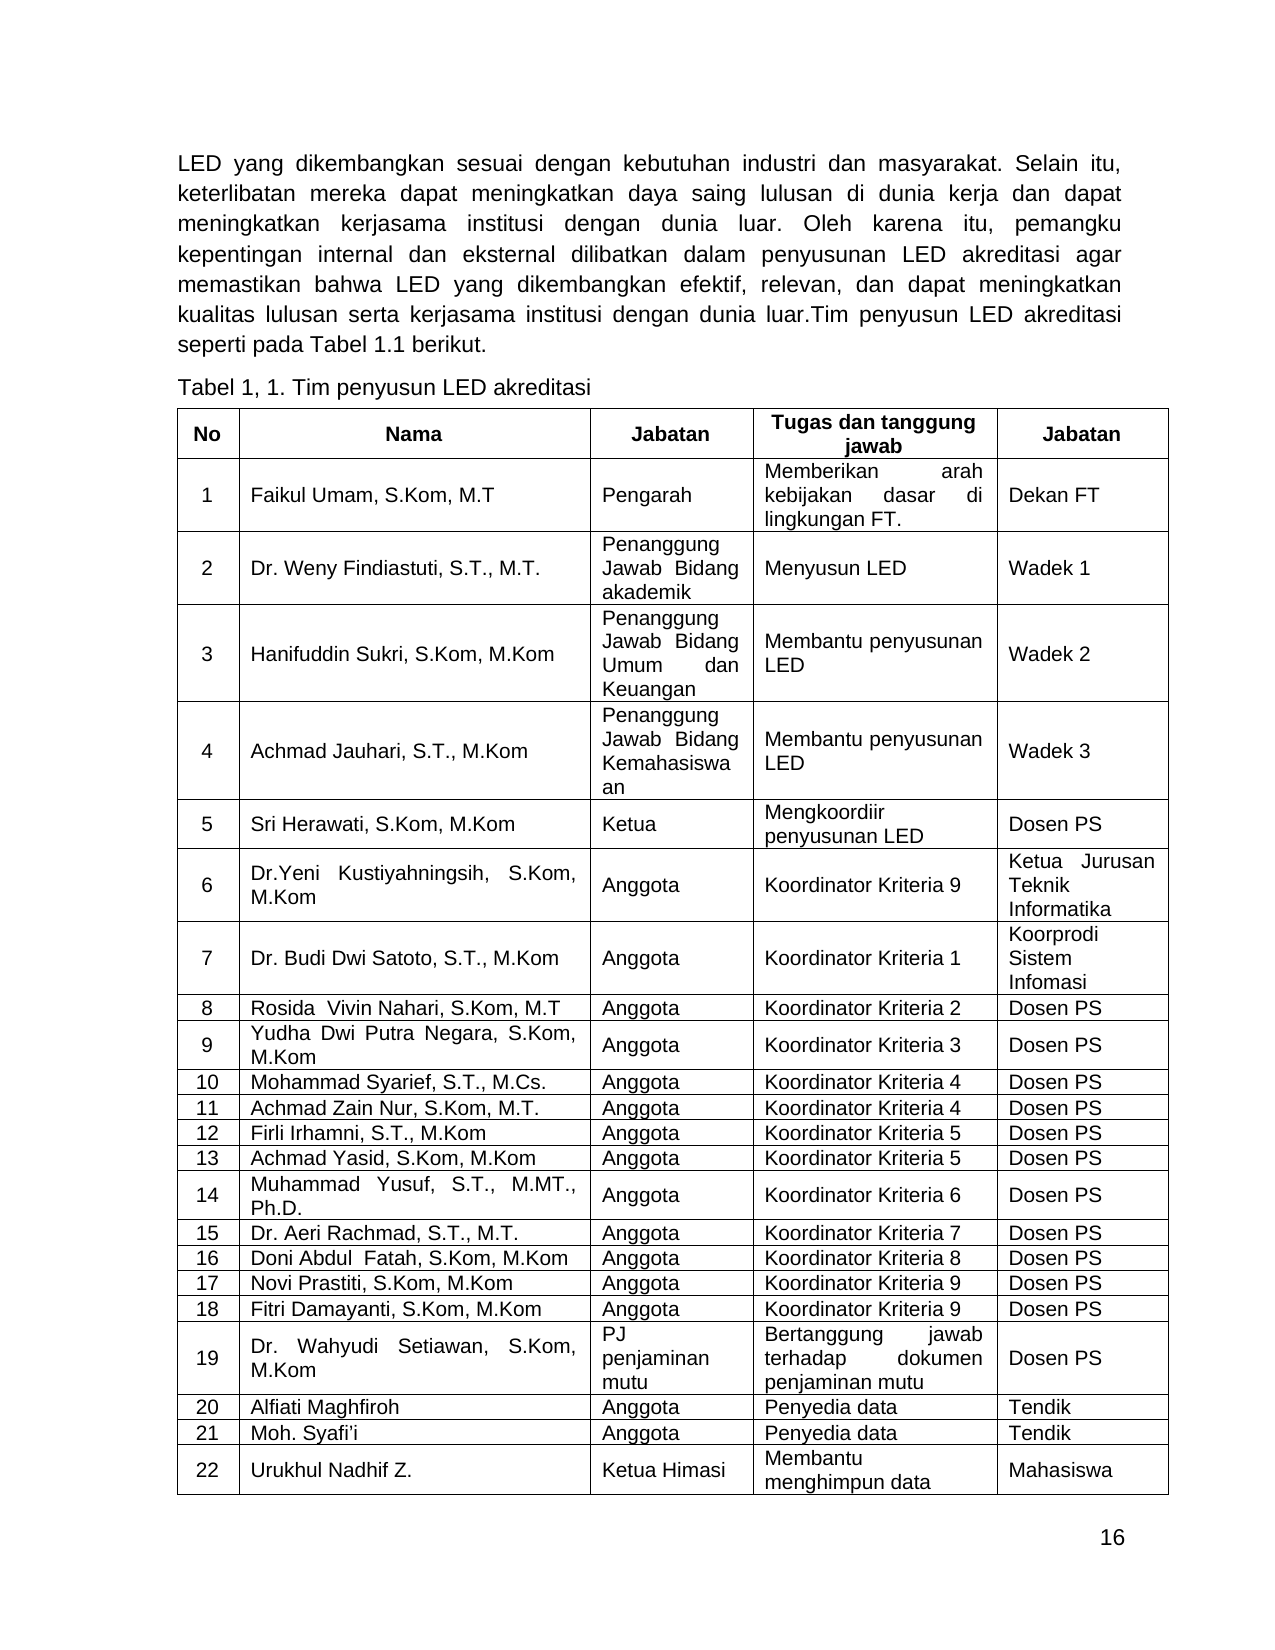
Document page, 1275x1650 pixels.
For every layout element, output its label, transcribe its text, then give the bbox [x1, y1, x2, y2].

table_cell Moh. Syafi’i [240, 1420, 590, 1444]
table_cell Membantu penyusunan LED [754, 605, 997, 701]
table_cell Anggota [591, 995, 753, 1019]
table_cell Pengarah [591, 459, 753, 531]
table_cell PJ penjaminan mutu [591, 1322, 753, 1394]
table_cell Dosen PS [998, 1220, 1168, 1244]
table_cell Dekan FT [998, 459, 1168, 531]
table_cell 6 [178, 849, 239, 921]
table_cell Penyedia data [754, 1395, 997, 1419]
table_cell Fitri Damayanti, S.Kom, M.Kom [240, 1296, 590, 1321]
table_cell 16 [178, 1246, 239, 1270]
table_cell 19 [178, 1322, 239, 1394]
table_cell Penanggung Jawab Bidang Kemahasiswaan [591, 702, 753, 798]
table_cell Dr. Budi Dwi Satoto, S.T., M.Kom [240, 922, 590, 994]
table_cell Koordinator Kriteria 2 [754, 995, 997, 1019]
table_cell 14 [178, 1171, 239, 1219]
table_cell Dosen PS [998, 800, 1168, 848]
text Tabel 1, 1. Tim penyusun LED akreditasi [177, 374, 1125, 400]
table_cell 7 [178, 922, 239, 994]
table_cell Koordinator Kriteria 5 [754, 1120, 997, 1145]
table_cell Dr. Wahyudi Setiawan, S.Kom, M.Kom [240, 1322, 590, 1394]
table_cell Hanifuddin Sukri, S.Kom, M.Kom [240, 605, 590, 701]
table_cell Koordinator Kriteria 3 [754, 1021, 997, 1069]
table_cell Achmad Jauhari, S.T., M.Kom [240, 702, 590, 798]
table_cell Koordinator Kriteria 9 [754, 1271, 997, 1295]
table_cell Koordinator Kriteria 5 [754, 1146, 997, 1170]
table_cell 10 [178, 1070, 239, 1094]
table_cell Anggota [591, 849, 753, 921]
table_cell Anggota [591, 1095, 753, 1119]
table_header Jabatan [998, 409, 1168, 458]
table_cell 8 [178, 995, 239, 1019]
table_cell 5 [178, 800, 239, 848]
table_cell Tendik [998, 1420, 1168, 1444]
table_cell 3 [178, 605, 239, 701]
table_cell Menyusun LED [754, 532, 997, 604]
table_cell Anggota [591, 1246, 753, 1270]
table_cell Sri Herawati, S.Kom, M.Kom [240, 800, 590, 848]
table_cell Koordinator Kriteria 1 [754, 922, 997, 994]
table_cell Novi Prastiti, S.Kom, M.Kom [240, 1271, 590, 1295]
table_cell 1 [178, 459, 239, 531]
table_cell Anggota [591, 1171, 753, 1219]
table_cell Ketua Himasi [591, 1445, 753, 1494]
table_cell Mahasiswa [998, 1445, 1168, 1494]
table_cell Dosen PS [998, 1246, 1168, 1270]
table_cell Anggota [591, 1296, 753, 1321]
table_cell Firli Irhamni, S.T., M.Kom [240, 1120, 590, 1145]
table_cell Koorprodi Sistem Infomasi [998, 922, 1168, 994]
table_cell Koordinator Kriteria 7 [754, 1220, 997, 1244]
table_cell Tendik [998, 1395, 1168, 1419]
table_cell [754, 1445, 997, 1494]
table_cell Dosen PS [998, 1021, 1168, 1069]
table_cell Penyedia data [754, 1420, 997, 1444]
table_cell Anggota [591, 1120, 753, 1145]
table_cell Bertanggung jawab terhadap dokumen penjaminan mutu [754, 1322, 997, 1394]
table_cell Ketua [591, 800, 753, 848]
table_cell Anggota [591, 922, 753, 994]
table_cell Koordinator Kriteria 9 [754, 849, 997, 921]
table_cell Penanggung Jawab Bidang Umum dan Keuangan [591, 605, 753, 701]
table_cell 18 [178, 1296, 239, 1321]
table_cell Wadek 2 [998, 605, 1168, 701]
table_cell Koordinator Kriteria 4 [754, 1070, 997, 1094]
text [177, 150, 1122, 358]
table_cell Dr. Aeri Rachmad, S.T., M.T. [240, 1220, 590, 1244]
table_cell Penanggung Jawab Bidang akademik [591, 532, 753, 604]
table_cell Rosida Vivin Nahari, S.Kom, M.T [240, 995, 590, 1019]
table_cell Koordinator Kriteria 6 [754, 1171, 997, 1219]
table_cell Dosen PS [998, 1070, 1168, 1094]
table_cell Doni Abdul Fatah, S.Kom, M.Kom [240, 1246, 590, 1270]
table_cell Koordinator Kriteria 8 [754, 1246, 997, 1270]
table_cell Wadek 3 [998, 702, 1168, 798]
table_cell Muhammad Yusuf, S.T., M.MT., Ph.D. [240, 1171, 590, 1219]
table_cell Yudha Dwi Putra Negara, S.Kom, M.Kom [240, 1021, 590, 1069]
table_cell Alfiati Maghfiroh [240, 1395, 590, 1419]
table_cell Dosen PS [998, 1296, 1168, 1321]
table_cell Dr. Weny Findiastuti, S.T., M.T. [240, 532, 590, 604]
table_cell Anggota [591, 1220, 753, 1244]
table_cell Dosen PS [998, 1120, 1168, 1145]
table_cell Anggota [591, 1021, 753, 1069]
table_cell Anggota [591, 1271, 753, 1295]
table_cell Dosen PS [998, 1271, 1168, 1295]
table_header No [178, 409, 239, 458]
table_cell Dosen PS [998, 995, 1168, 1019]
table_cell Ketua Jurusan Teknik Informatika [998, 849, 1168, 921]
table_cell Faikul Umam, S.Kom, M.T [240, 459, 590, 531]
table_cell 9 [178, 1021, 239, 1069]
table_cell Koordinator Kriteria 4 [754, 1095, 997, 1119]
table_cell Dosen PS [998, 1322, 1168, 1394]
table_cell 11 [178, 1095, 239, 1119]
table_cell Dosen PS [998, 1146, 1168, 1170]
table_cell Mohammad Syarief, S.T., M.Cs. [240, 1070, 590, 1094]
table_cell Anggota [591, 1395, 753, 1419]
table_cell 20 [178, 1395, 239, 1419]
table_cell Anggota [591, 1420, 753, 1444]
table_cell 22 [178, 1445, 239, 1494]
table_cell Membantu penyusunan LED [754, 702, 997, 798]
table_header Tugas dan tanggung jawab [754, 409, 997, 458]
table_cell Achmad Zain Nur, S.Kom, M.T. [240, 1095, 590, 1119]
table_cell 17 [178, 1271, 239, 1295]
table_cell Mengkoordiir penyusunan LED [754, 800, 997, 848]
table_cell Dr.Yeni Kustiyahningsih, S.Kom, M.Kom [240, 849, 590, 921]
table_cell Memberikan arah kebijakan dasar di lingkungan FT. [754, 459, 997, 531]
table_cell Urukhul Nadhif Z. [240, 1445, 590, 1494]
table_cell 2 [178, 532, 239, 604]
table_cell Achmad Yasid, S.Kom, M.Kom [240, 1146, 590, 1170]
table_cell 21 [178, 1420, 239, 1444]
table_cell Wadek 1 [998, 532, 1168, 604]
table_cell Anggota [591, 1070, 753, 1094]
table_cell 12 [178, 1120, 239, 1145]
table_header Nama [240, 409, 590, 458]
table_cell Koordinator Kriteria 9 [754, 1296, 997, 1321]
table_cell 4 [178, 702, 239, 798]
table_cell 15 [178, 1220, 239, 1244]
table_cell Dosen PS [998, 1171, 1168, 1219]
table_header Jabatan [591, 409, 753, 458]
table_cell Anggota [591, 1146, 753, 1170]
table_cell Dosen PS [998, 1095, 1168, 1119]
table_cell 13 [178, 1146, 239, 1170]
